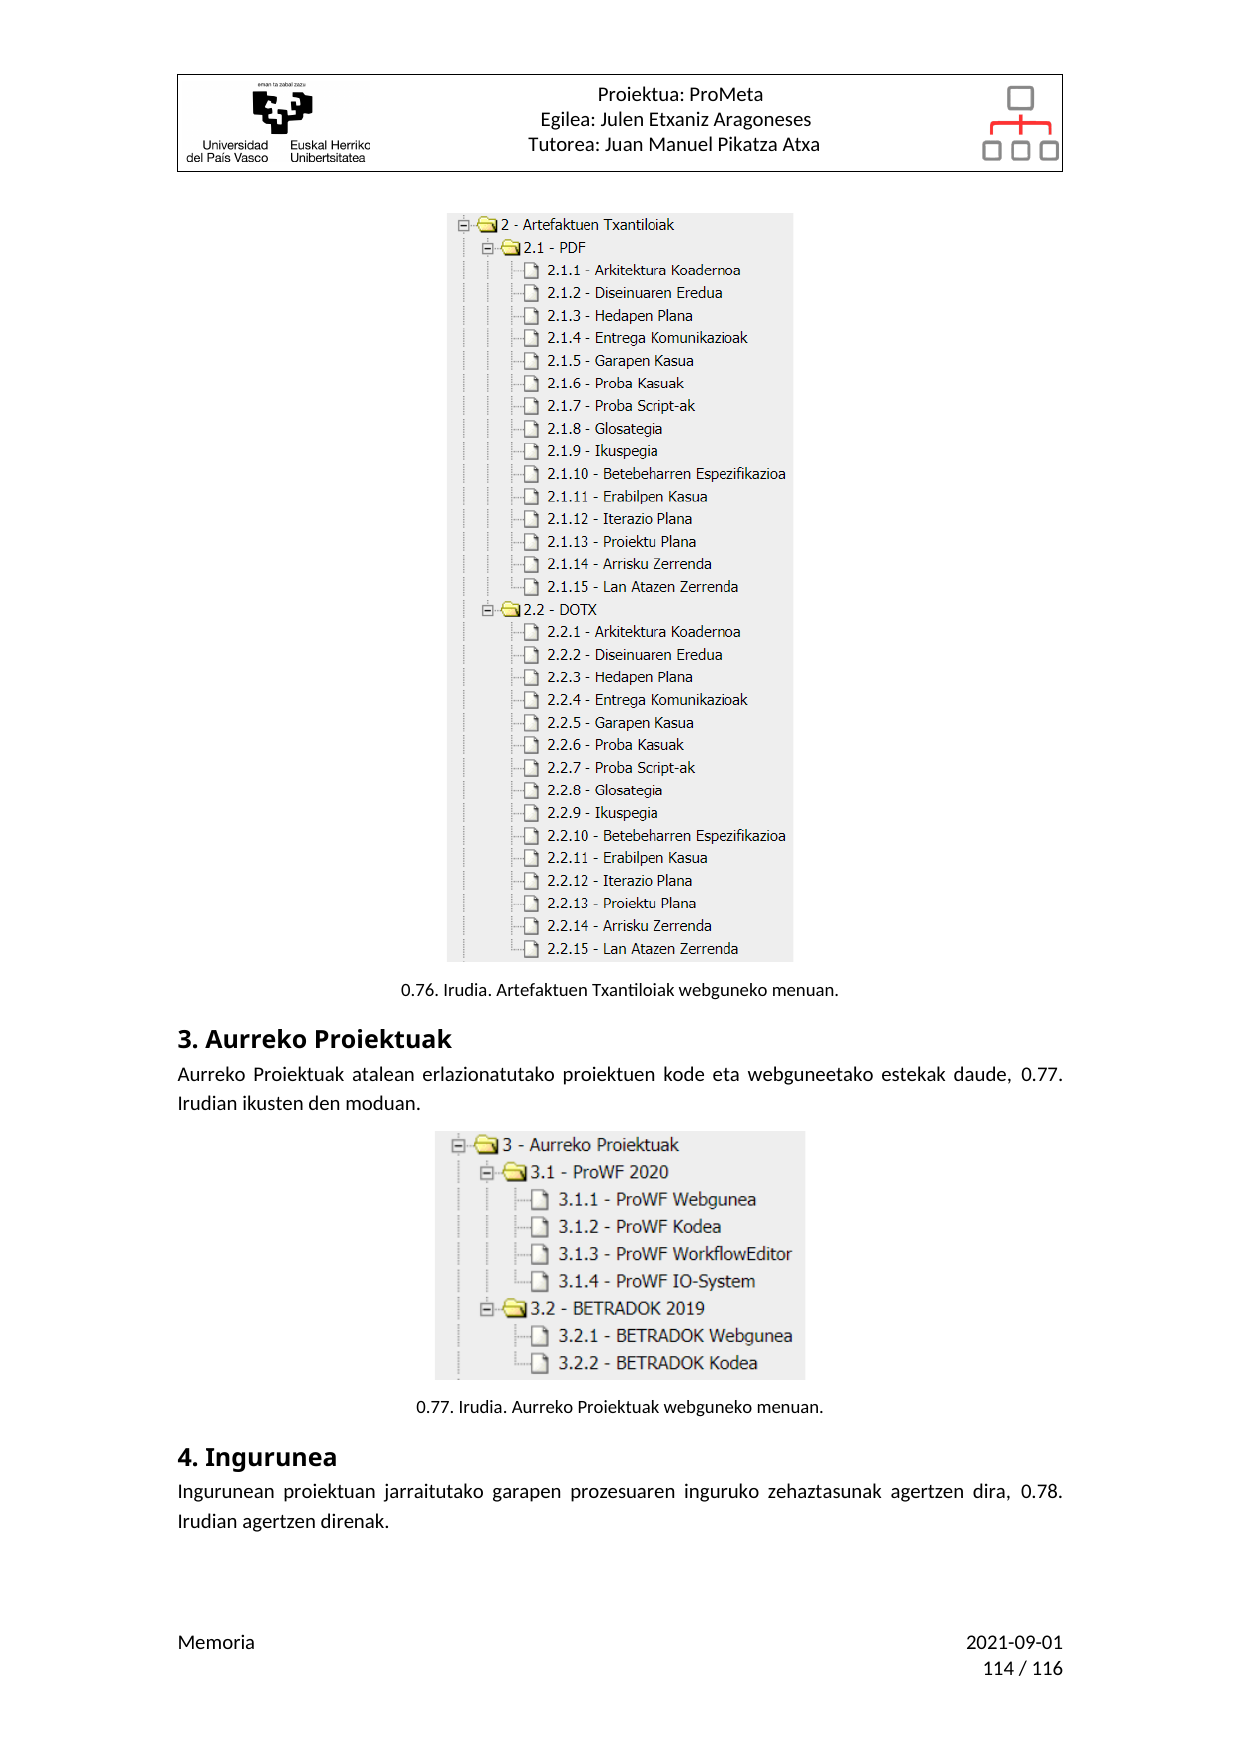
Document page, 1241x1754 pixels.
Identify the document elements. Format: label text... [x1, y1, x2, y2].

subtitle 4. Ingurunea [177, 1439, 1063, 1473]
picture [446, 213, 794, 962]
subtitle 3. Aurreko Proiektuak [177, 1022, 1063, 1056]
picture [182, 81, 370, 162]
picture [434, 1131, 806, 1380]
picture [978, 80, 1060, 162]
